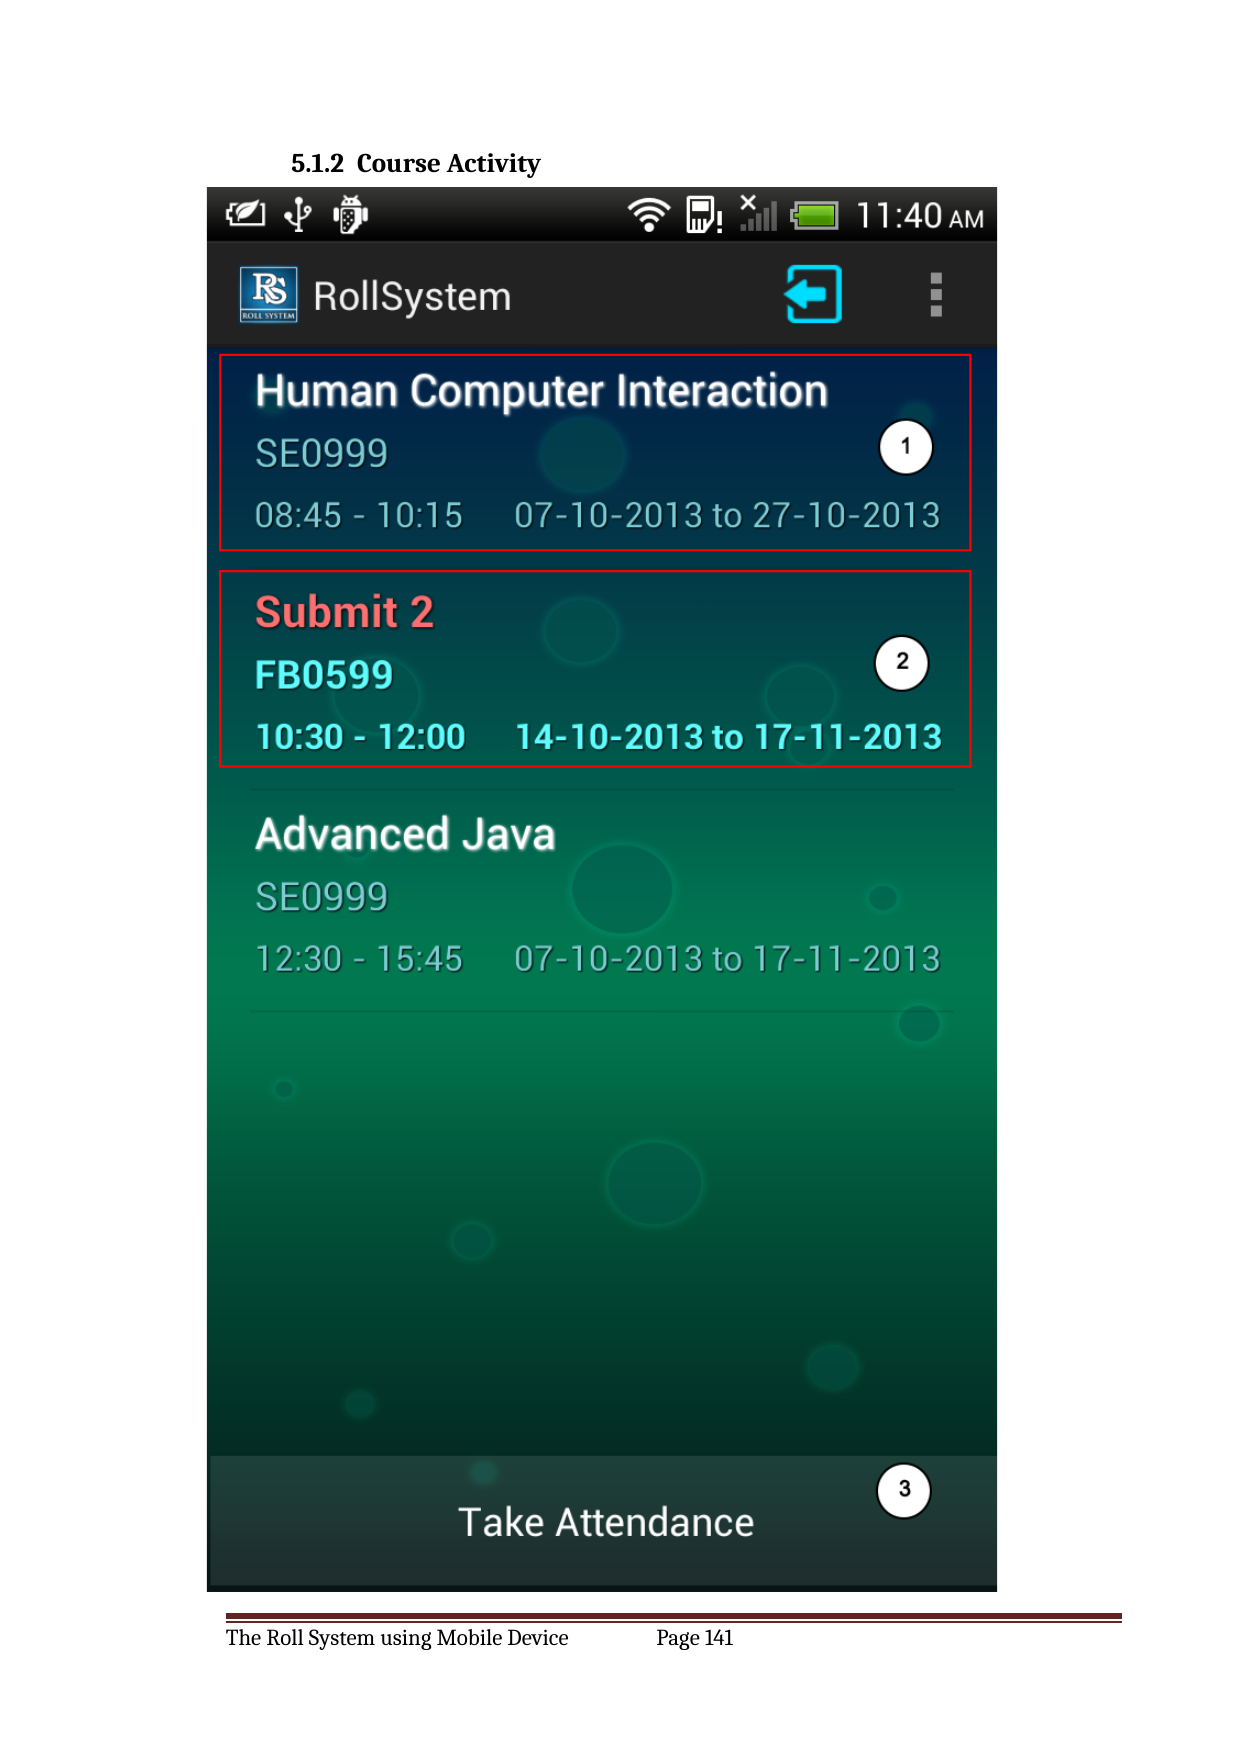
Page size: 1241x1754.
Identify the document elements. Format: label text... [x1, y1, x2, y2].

picture [206, 187, 998, 551]
picture [206, 571, 998, 1592]
subtitle Course Activity [291, 148, 1122, 179]
